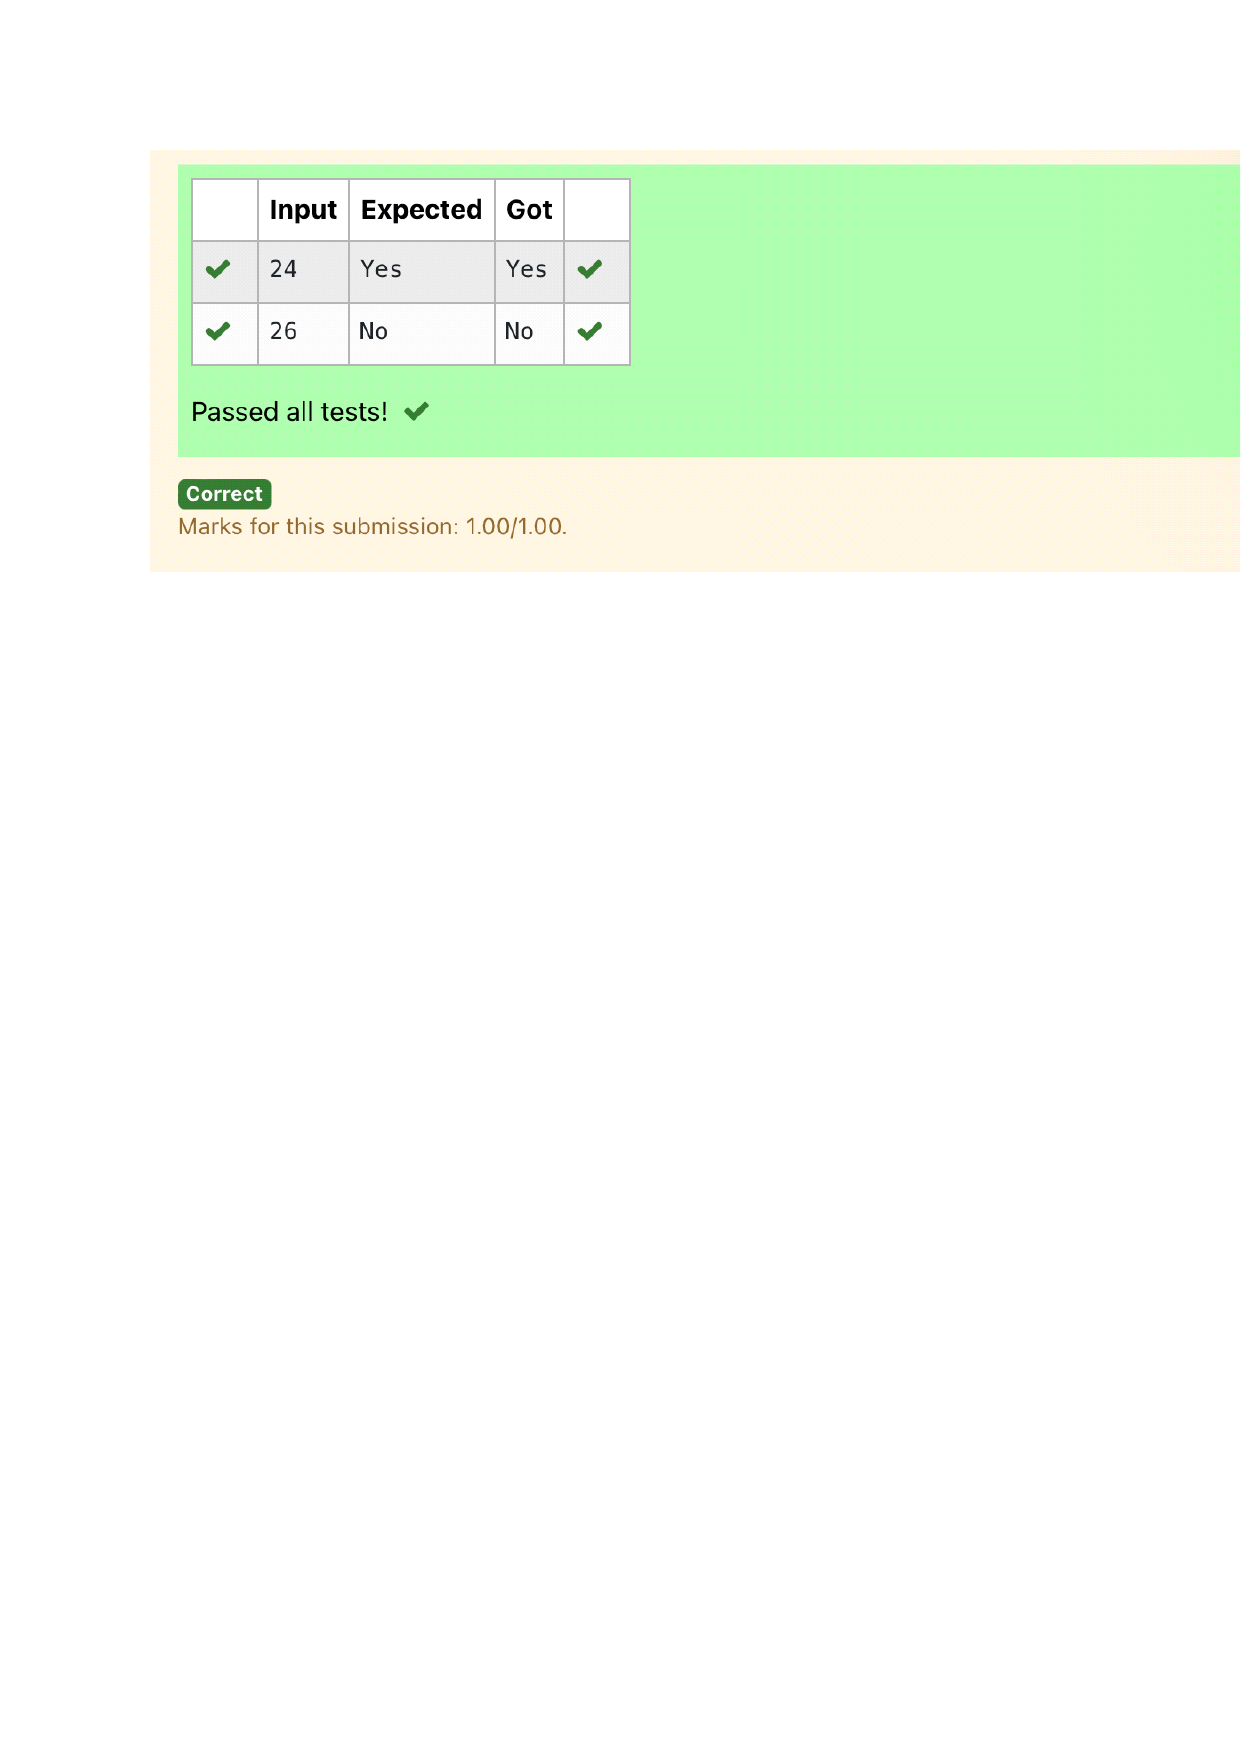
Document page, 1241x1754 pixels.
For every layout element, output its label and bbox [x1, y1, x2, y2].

picture [150, 150, 1241, 572]
